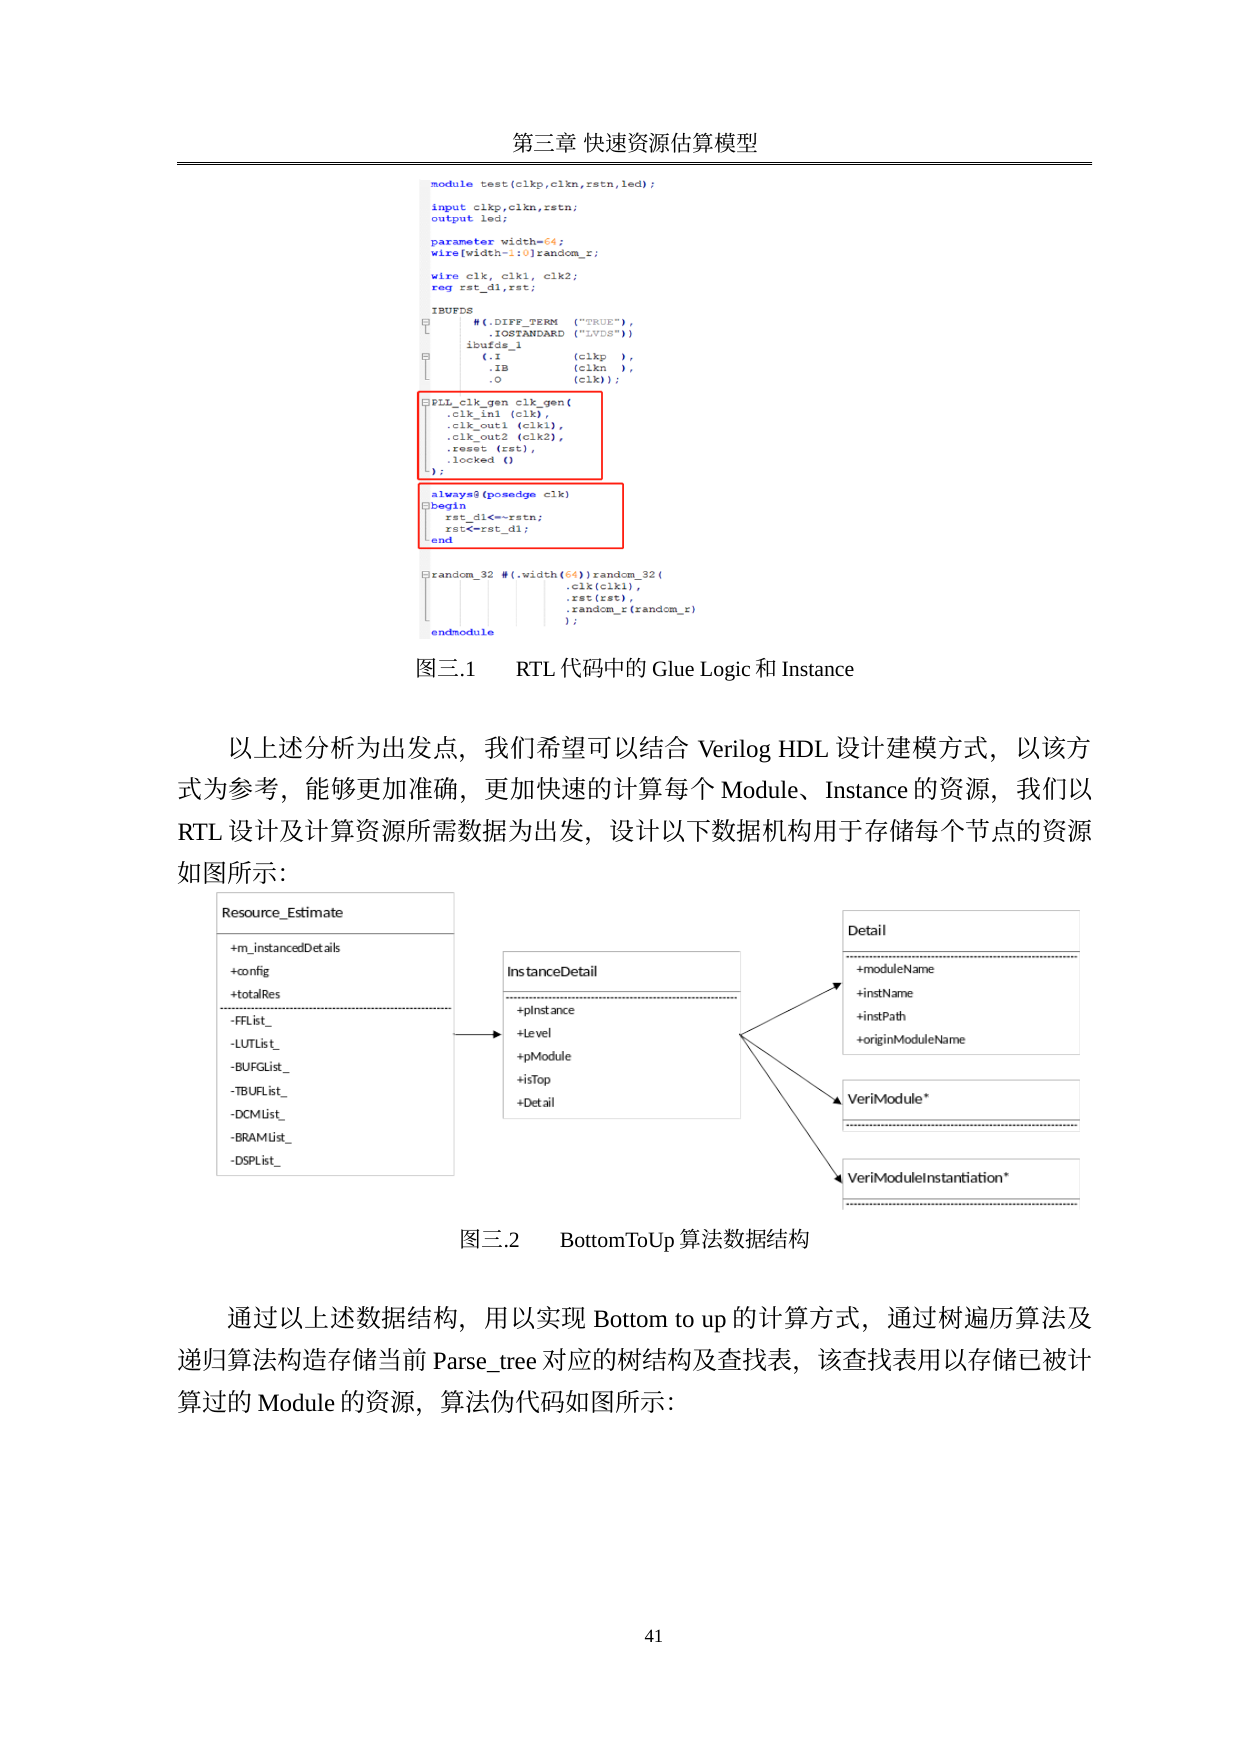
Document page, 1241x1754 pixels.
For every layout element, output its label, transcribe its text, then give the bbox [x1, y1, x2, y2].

text BottomToUp算法数据结构 [177, 1222, 1092, 1254]
text RTL代码中的Glue Logic和Instance [177, 652, 1092, 683]
text 以上述分析为出发点，我们希望可以结合Verilog HDL设计建模方式，以该方式为参考，能够更加准确，更加快速的计算每个Module、Instance的资源，我们以RTL设计及计算资源所需数据为出发，设计以下数据机构用于存储每个节点的资源，如图所示： [177, 724, 1092, 891]
text 通过以上述数据结构，用以实现Bottom to up的计算方式，通过树遍历算法及递归算法构造存储当前Parse_tree对应的树结构及查找表，该查找表用以存储已被计算过的Module的资源，算法伪代码如图所示： [177, 1294, 1092, 1419]
